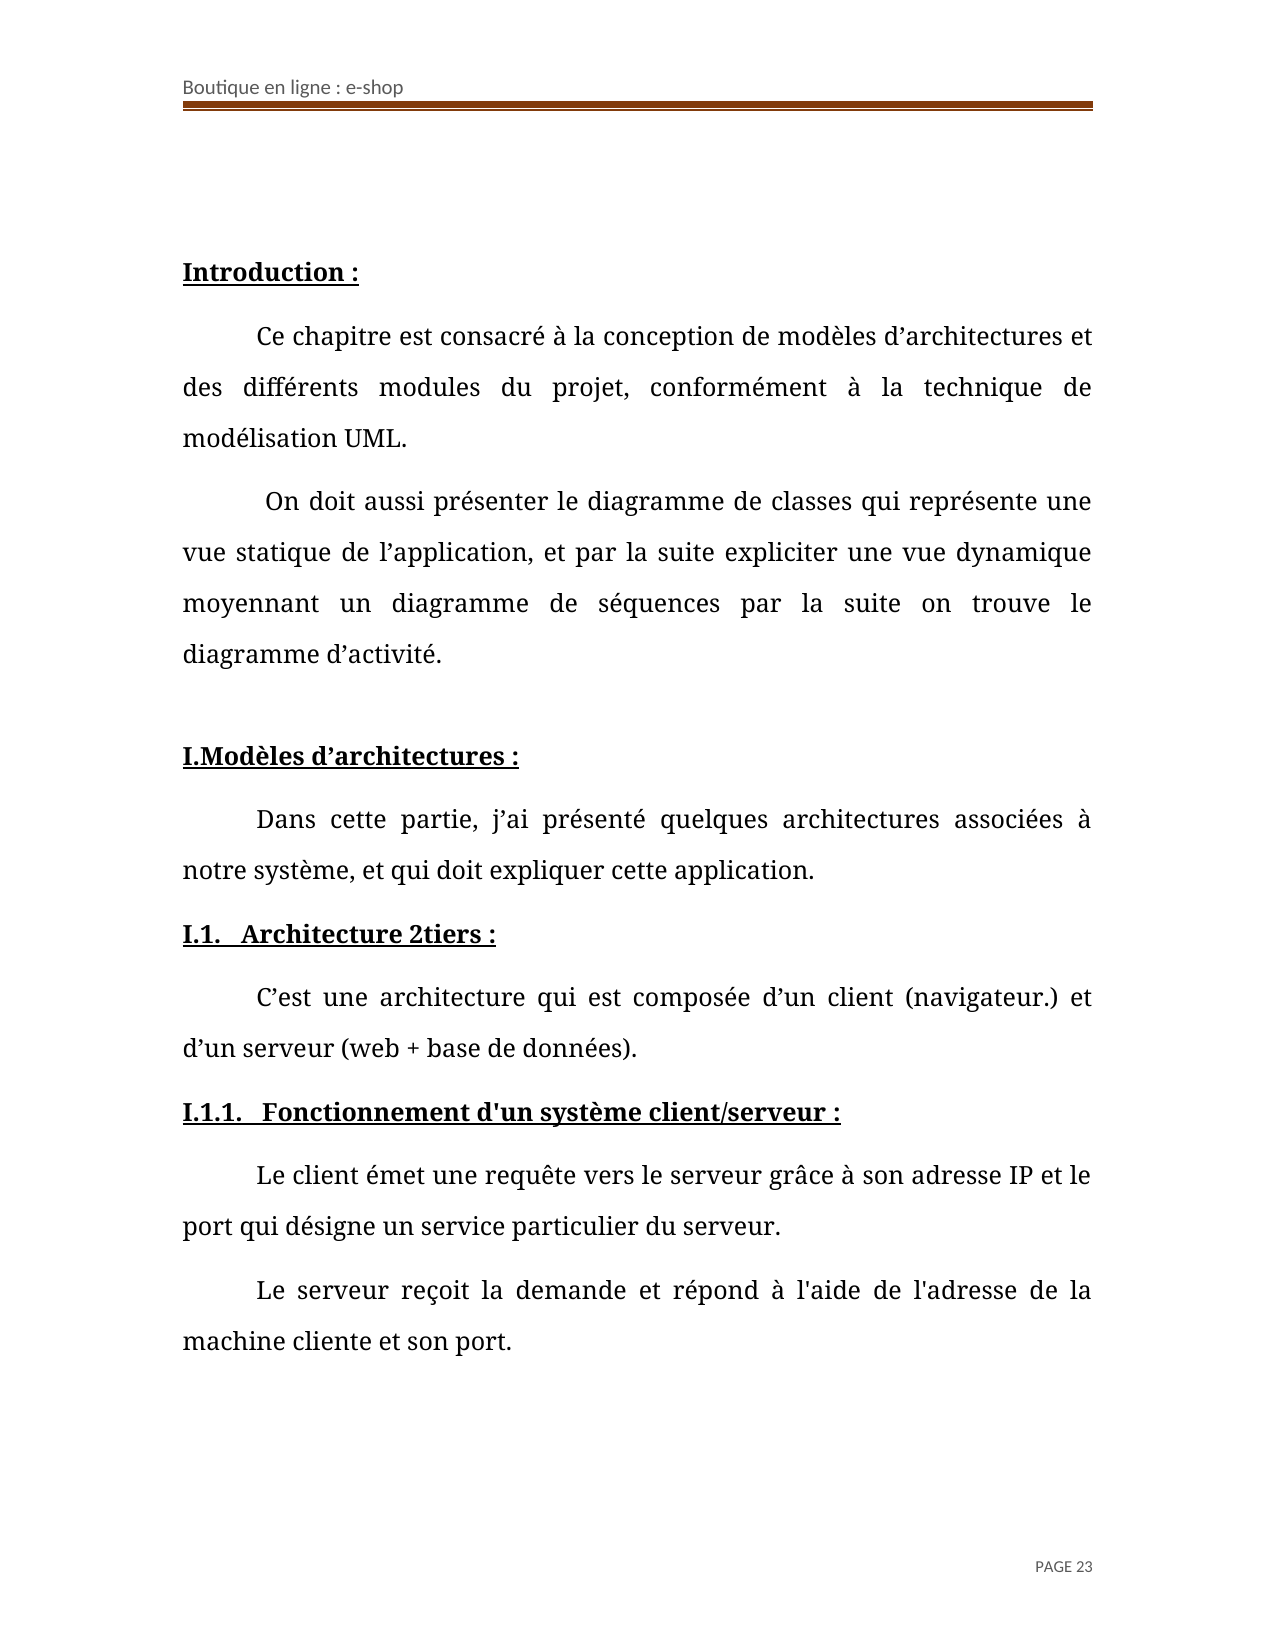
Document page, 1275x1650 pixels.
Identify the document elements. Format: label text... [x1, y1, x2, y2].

text I.1. Architecture 2tiers : [182, 916, 1093, 950]
text On doit aussi présenter le diagramme de classes qui représente une vue statique de l’application, et par la suite expliciter une vue dynamique moyennant un diagramme de séquences par la suite on trouve le diagramme d’activité. [182, 484, 1093, 671]
text Ce chapitre est consacré à la conception de modèles d’architectures et des différents modules du projet, conformément à la technique de modélisation UML. [182, 318, 1093, 454]
text I.1.1. Fonctionnement d'un système client/serveur : [182, 1094, 1093, 1128]
text Introduction : [182, 255, 1093, 289]
text Dans cette partie, j’ai présenté quelques architectures associées à notre système, et qui doit expliquer cette application. [182, 802, 1093, 887]
text Le client émet une requête vers le serveur grâce à son adresse IP et le port qui désigne un service particulier du serveur. [182, 1158, 1093, 1243]
text I.Modèles d’architectures : [182, 738, 1093, 772]
text C’est une architecture qui est composée d’un client (navigateur.) et d’un serveur (web + base de données). [182, 980, 1093, 1065]
text Le serveur reçoit la demande et répond à l'aide de l'adresse de la machine cliente et son port. [182, 1272, 1093, 1358]
